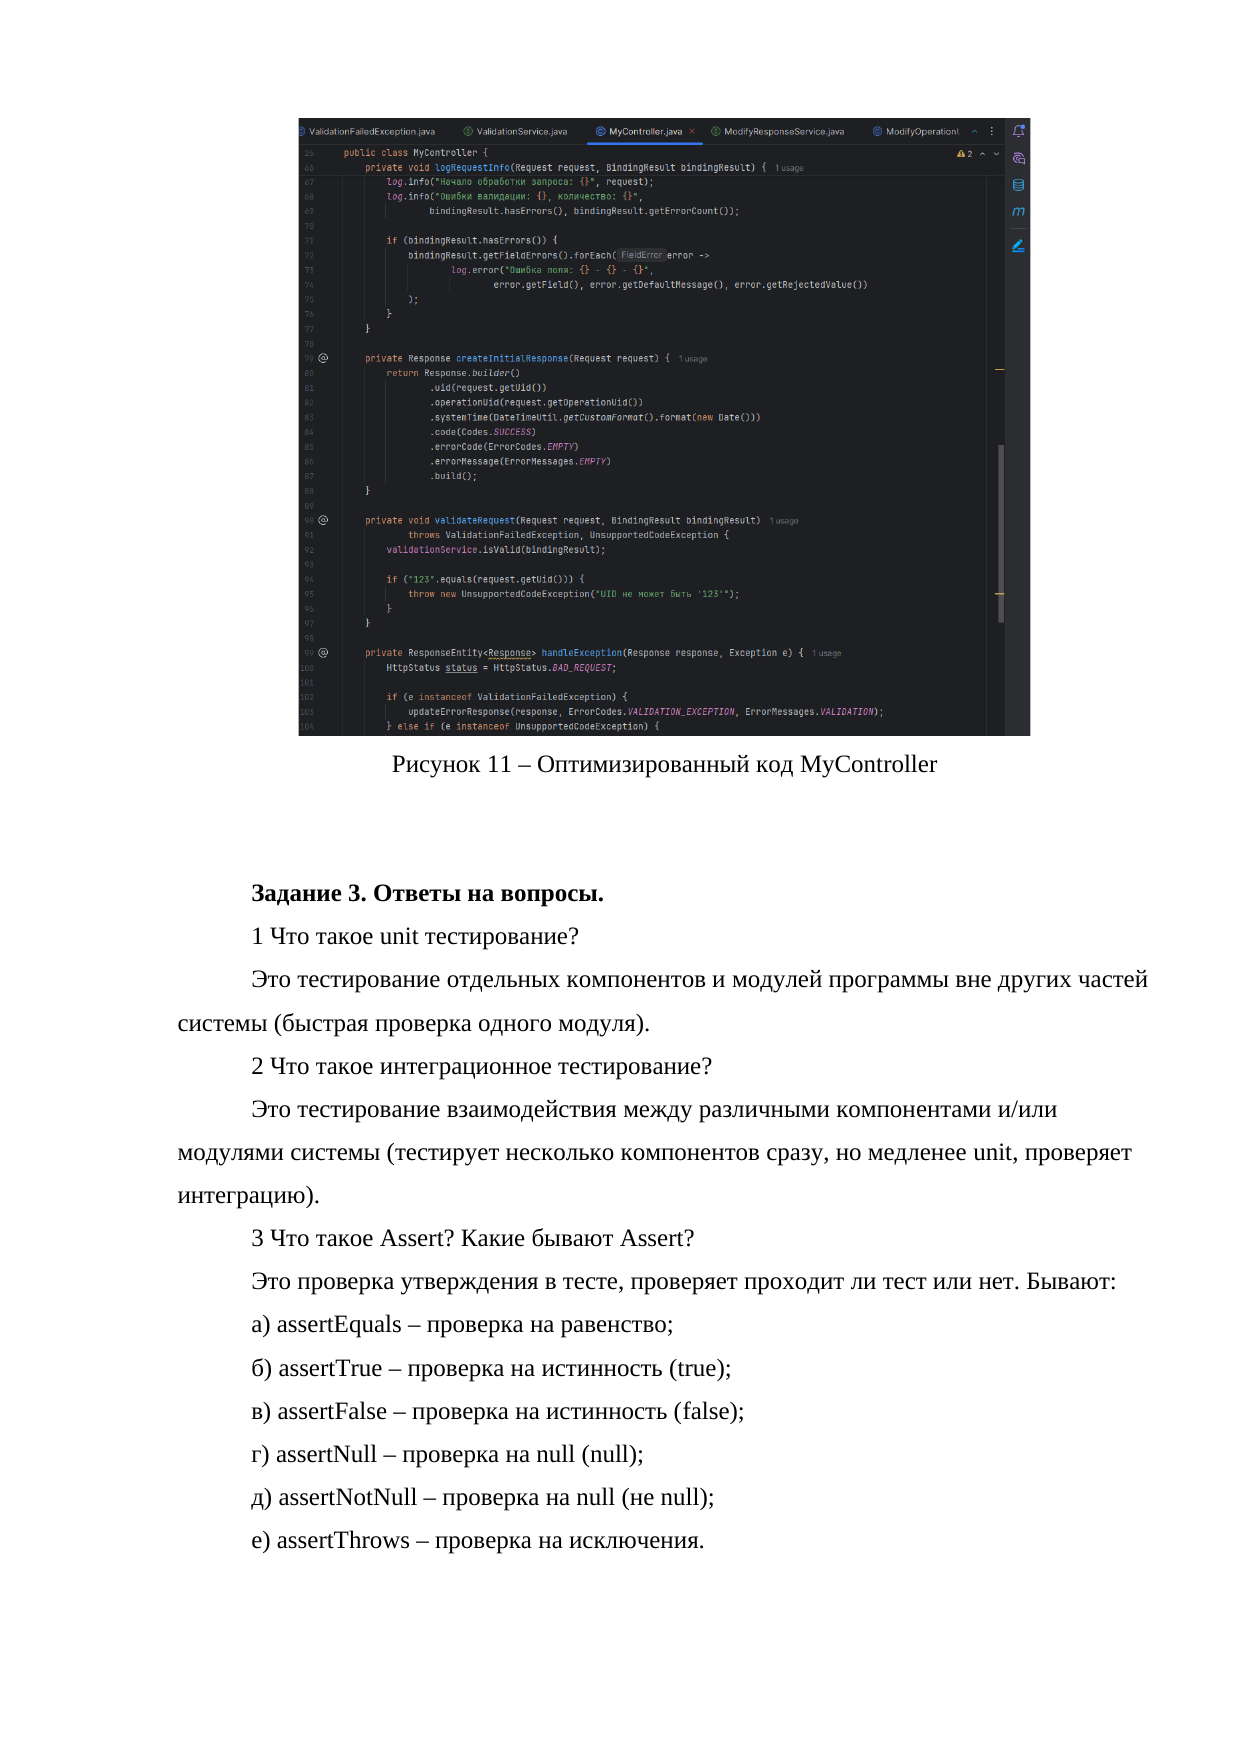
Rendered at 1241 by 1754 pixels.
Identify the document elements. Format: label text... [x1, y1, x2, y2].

text б) assertTrue – проверка на истинность (true); [177, 1353, 1152, 1381]
text Рисунок 11 – Оптимизированный код MyController [177, 749, 1152, 778]
text г) assertNull – проверка на null (null); [177, 1439, 1152, 1468]
text д) assertNotNull – проверка на null (не null); [177, 1482, 1152, 1511]
text Это тестирование отдельных компонентов и модулей программы вне других частей системы (быстрая проверка одного модуля). [177, 964, 1152, 1036]
text а) assertEquals – проверка на равенство; [177, 1309, 1152, 1338]
picture [298, 118, 1031, 736]
text Это тестирование взаимодействия между различными компонентами и/или модулями системы (тестирует несколько компонентов сразу, но медленее unit, проверяет интеграцию). [177, 1094, 1152, 1209]
text 3 Что такое Assert? Какие бывают Assert? [177, 1223, 1152, 1252]
text е) assertThrows – проверка на исключения. [177, 1525, 1152, 1554]
text 2 Что такое интеграционное тестирование? [177, 1051, 1152, 1079]
text в) assertFalse – проверка на истинность (false); [177, 1396, 1152, 1424]
text 1 Что такое unit тестирование? [177, 921, 1152, 950]
text Задание 3. Ответы на вопросы. [177, 878, 1152, 907]
text Это проверка утверждения в тесте, проверяет проходит ли тест или нет. Бывают: [177, 1266, 1152, 1295]
